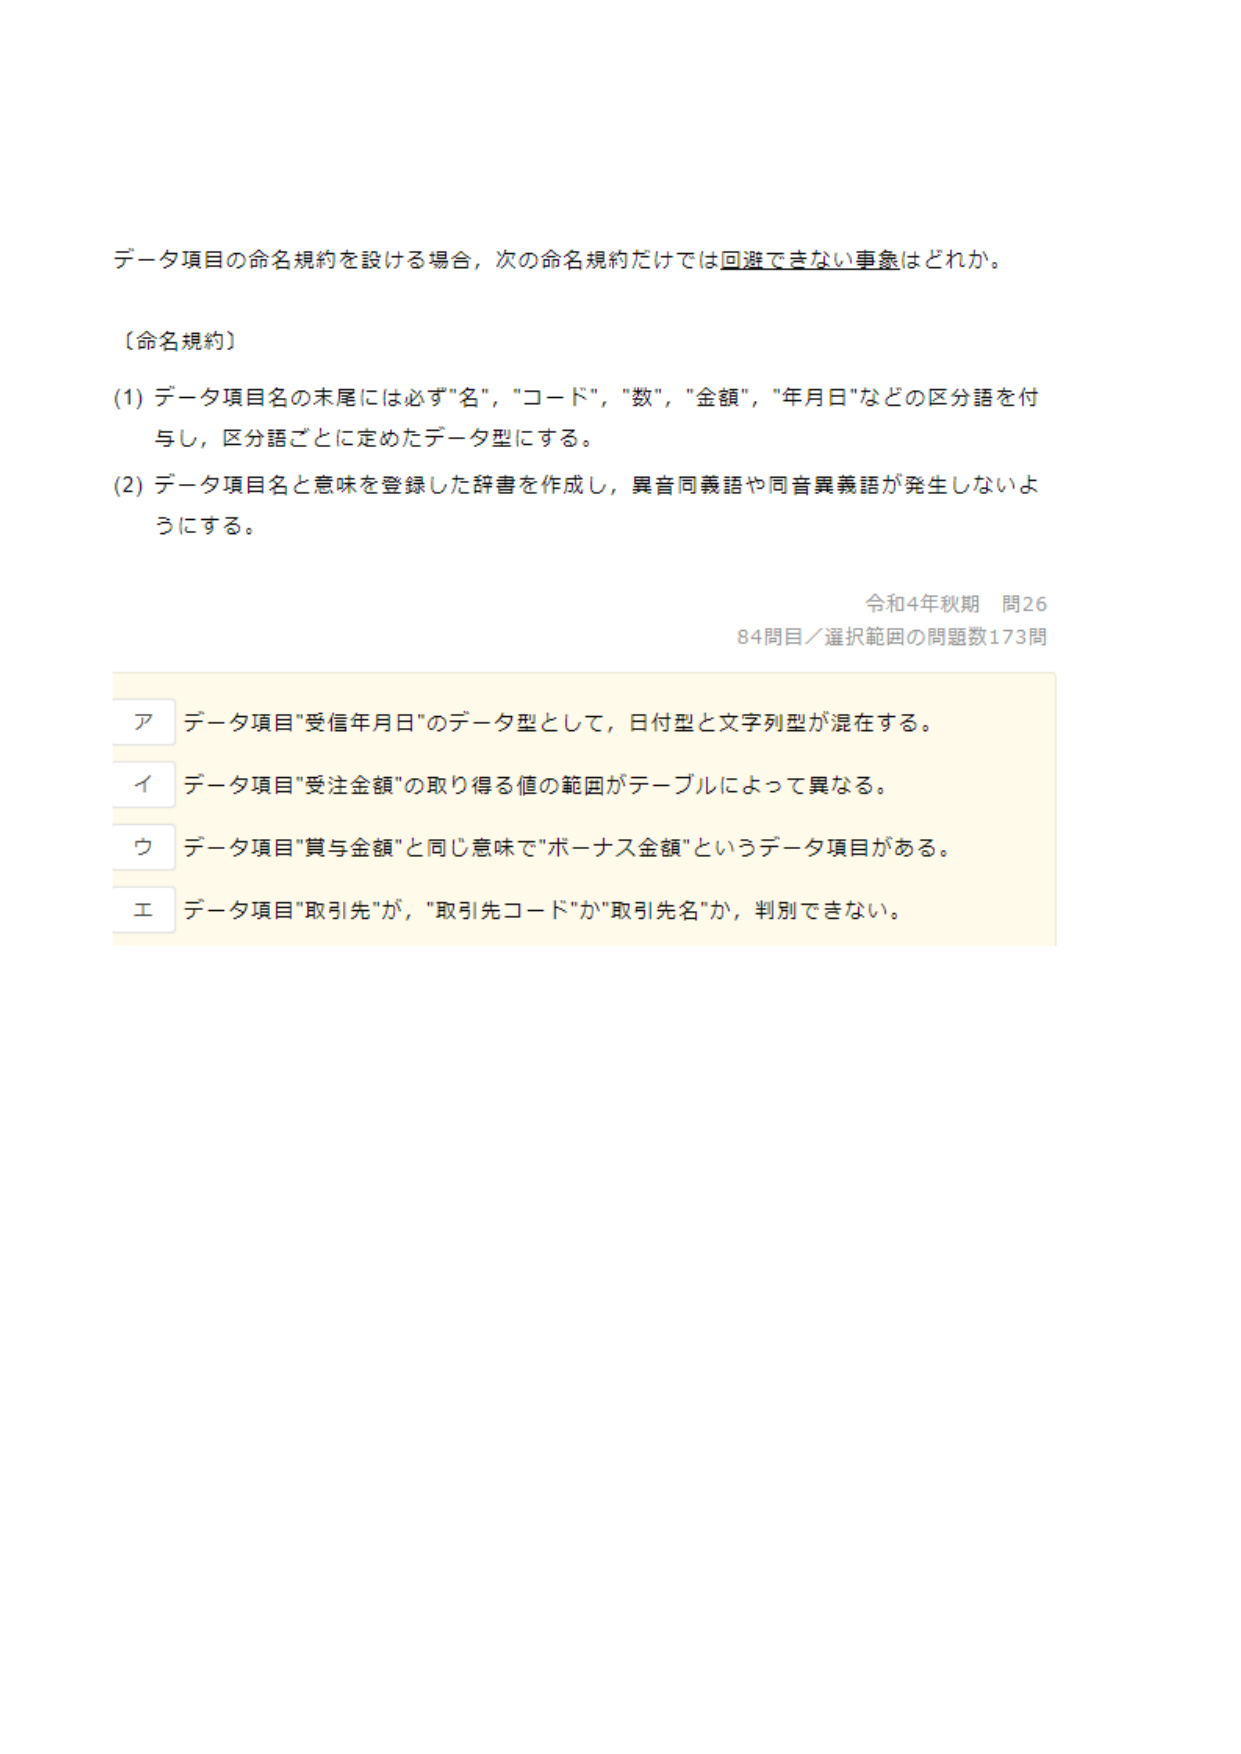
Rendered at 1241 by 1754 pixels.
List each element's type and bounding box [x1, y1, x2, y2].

picture [112, 239, 1060, 946]
